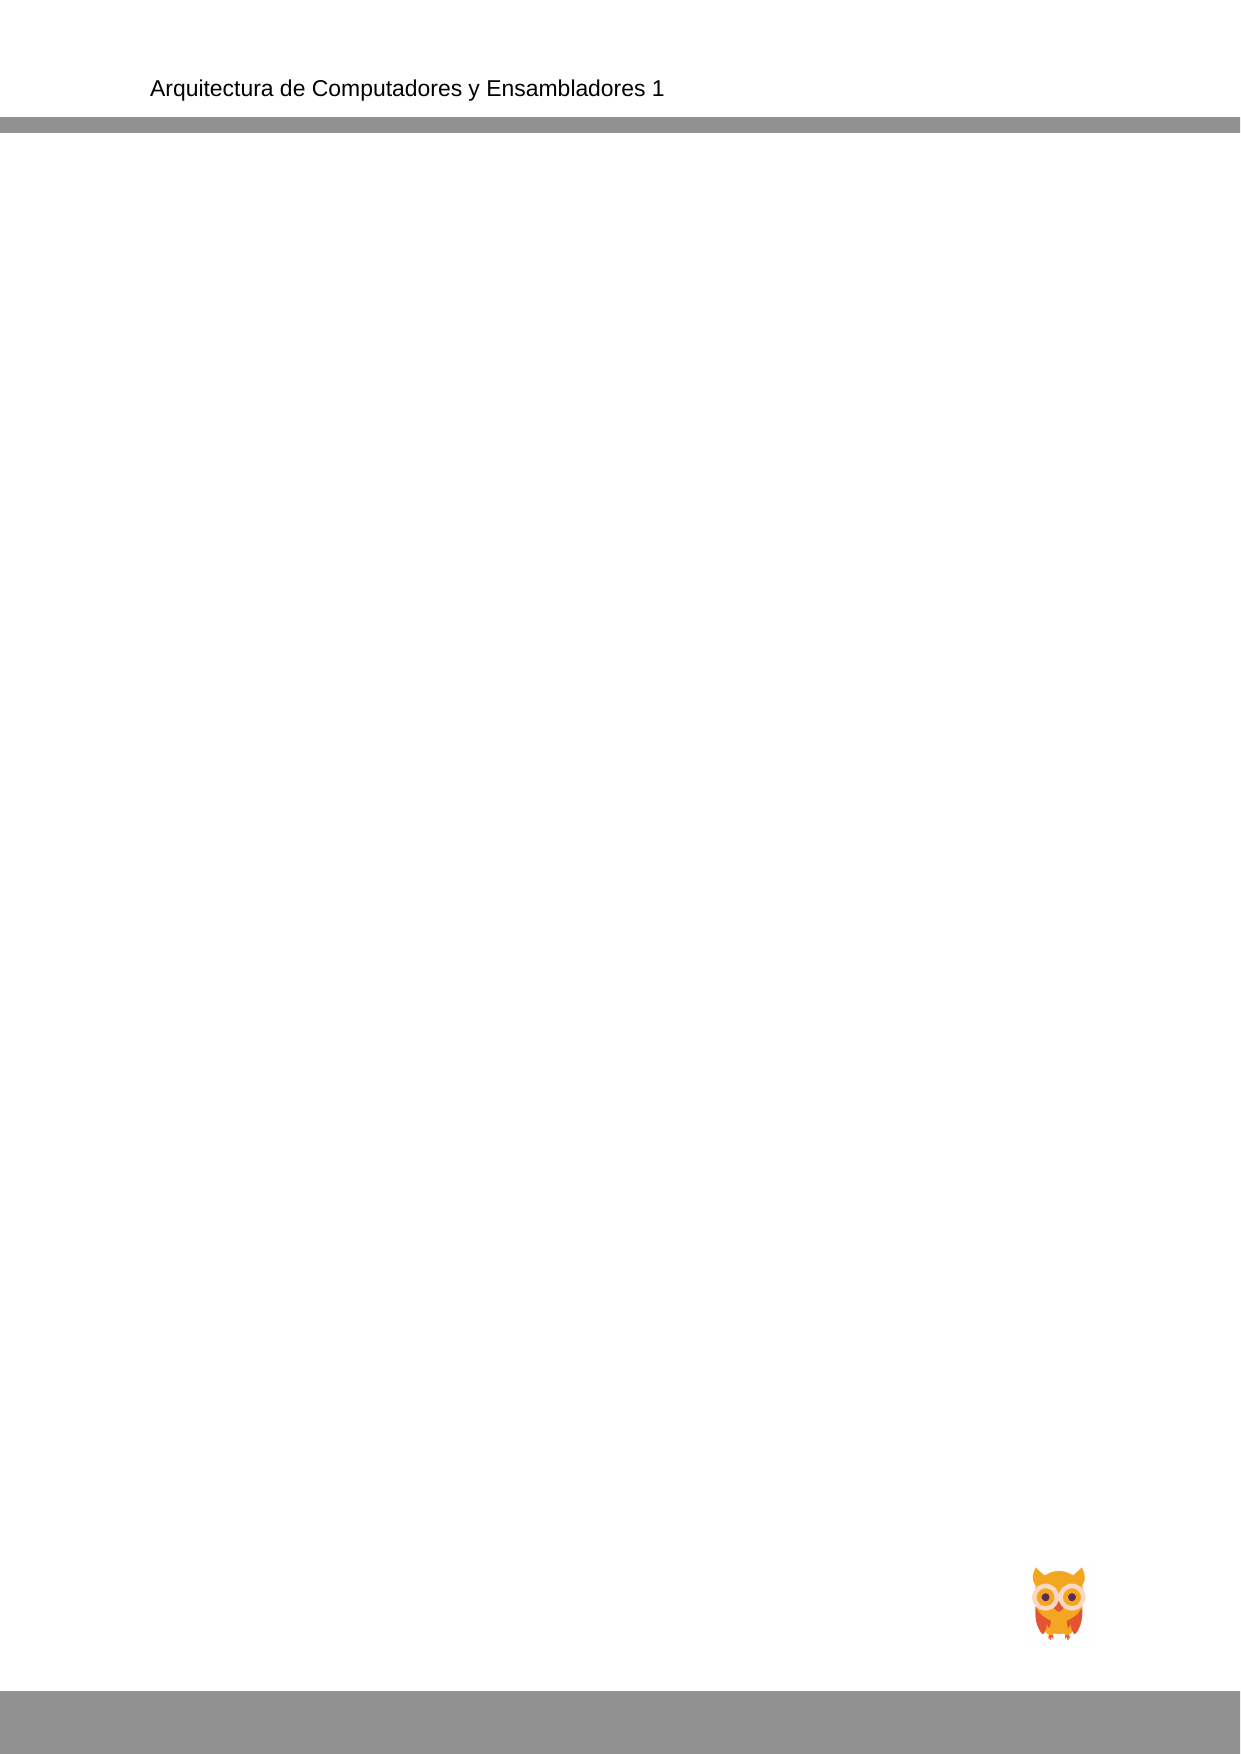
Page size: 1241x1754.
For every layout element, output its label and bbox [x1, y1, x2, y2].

picture [0, 1691, 1241, 1754]
picture [0, 117, 1241, 133]
picture [1027, 1563, 1091, 1645]
